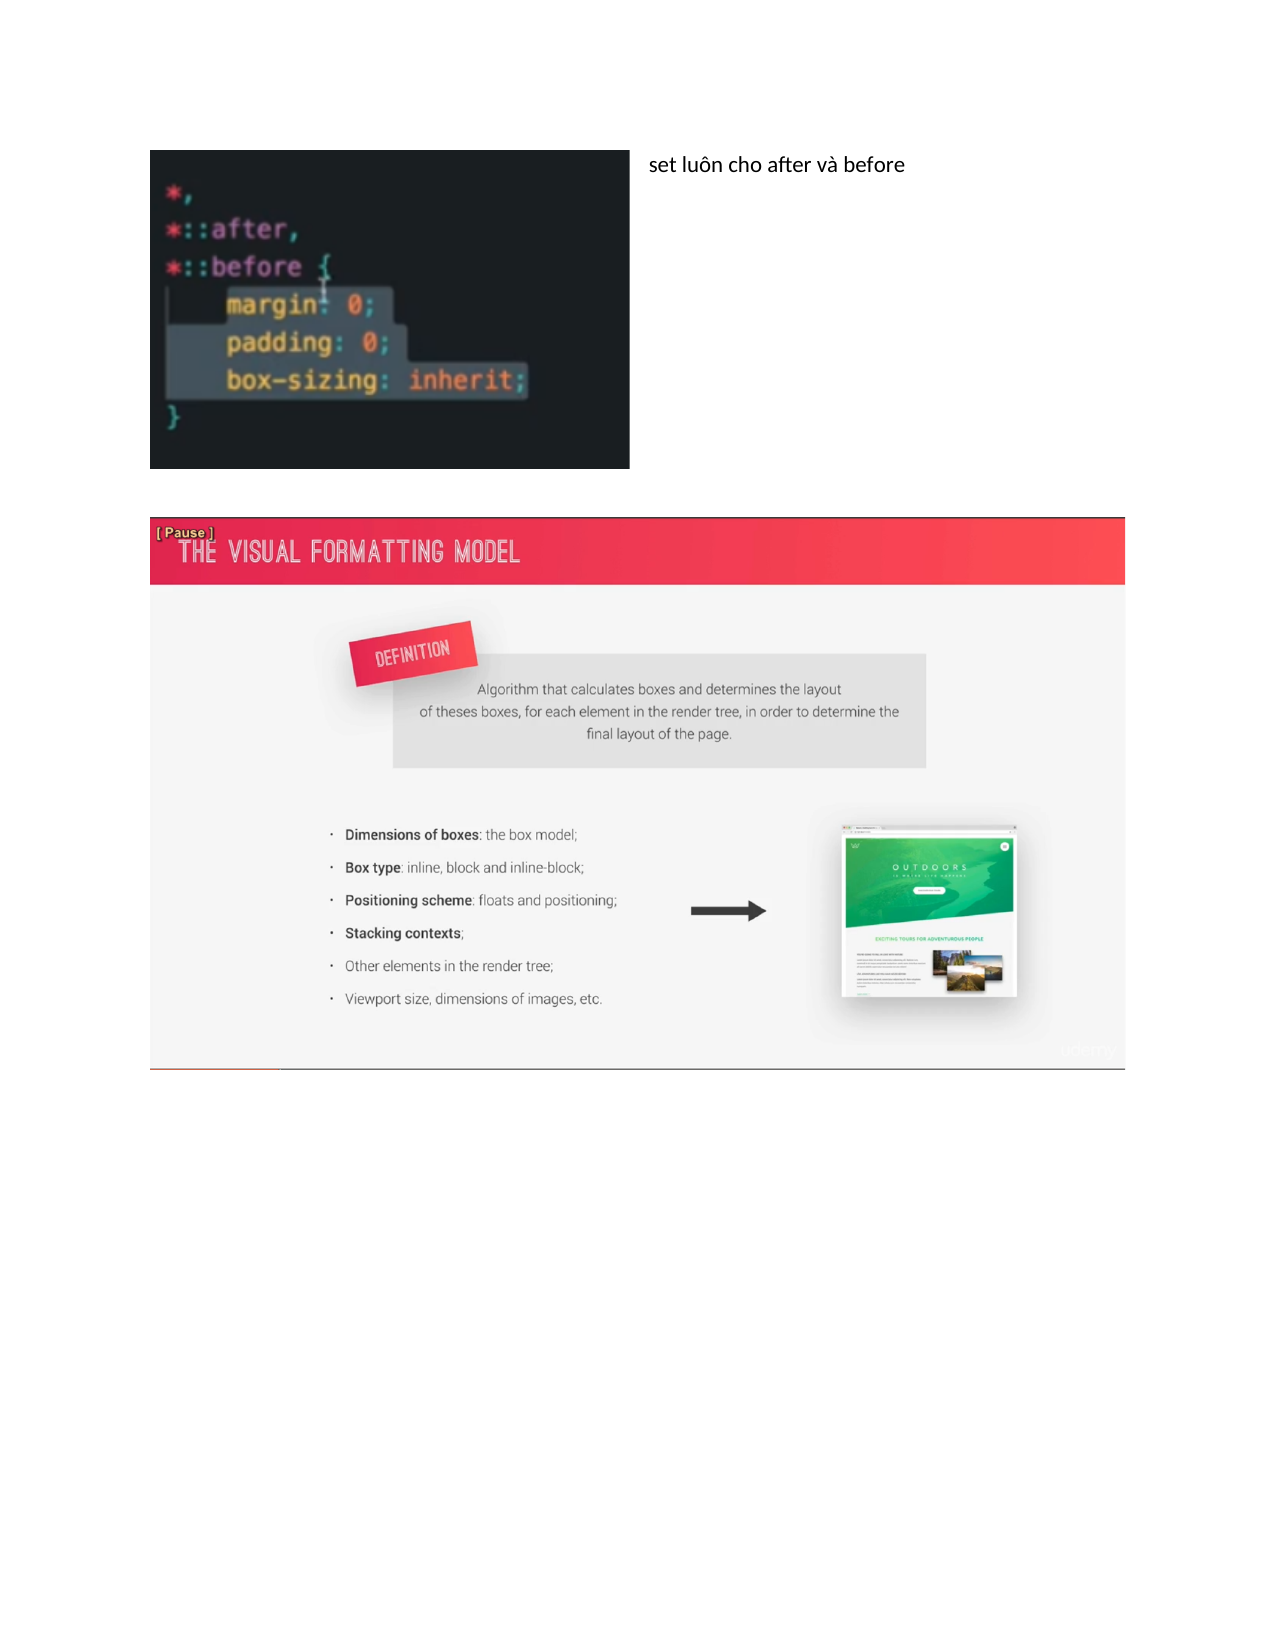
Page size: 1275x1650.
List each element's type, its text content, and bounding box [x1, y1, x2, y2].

picture [150, 517, 1125, 1070]
picture [150, 150, 630, 469]
